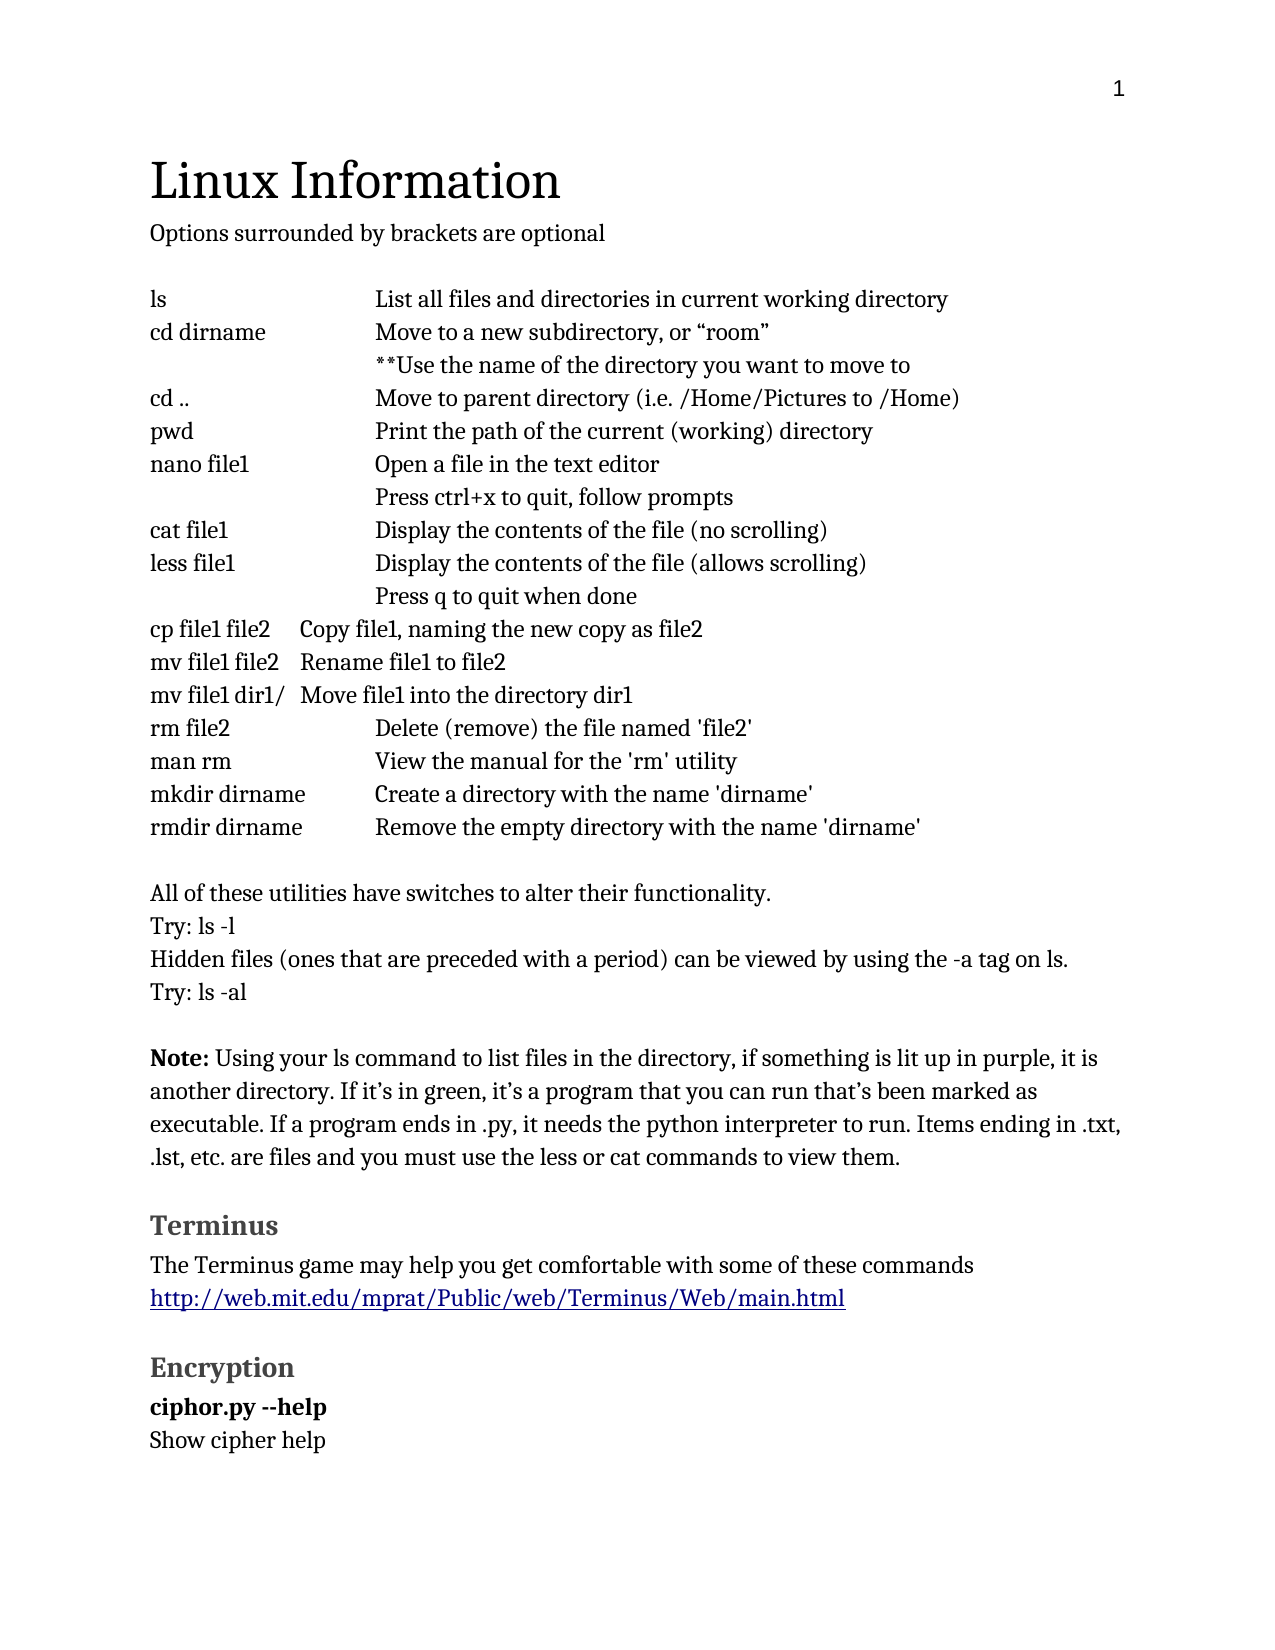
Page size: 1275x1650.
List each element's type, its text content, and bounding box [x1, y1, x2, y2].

text Try: ls -l [150, 912, 1125, 941]
title Linux Information [150, 150, 1125, 212]
subtitle Encryption [150, 1351, 1125, 1384]
text ls List all files and directories in current working directory [150, 284, 1125, 313]
text **Use the name of the directory you want to move to [150, 351, 1125, 379]
text cat file1 Display the contents of the file (no scrolling) [150, 516, 1125, 544]
text mv file1 dir1/ Move file1 into the directory dir1 [150, 681, 1125, 709]
text pwd Print the path of the current (working) directory [150, 417, 1125, 445]
text Note: Using your ls command to list files in the directory, if something is lit up in purple, it is another directory. If it’s in green, it’s a program that you can run that’s been marked as executable. If a program ends in .py, it needs the python interpreter to run. Items ending in .txt, .lst, etc. are files and you must use the less or cat commands to view them. [150, 1044, 1125, 1172]
text The Terminus game may help you get comfortable with some of these commands [150, 1251, 1125, 1280]
text Hidden files (ones that are preceded with a period) can be viewed by using the -a tag on ls. [150, 945, 1125, 974]
text nano file1 Open a file in the text editor [150, 450, 1125, 478]
text cp file1 file2 Copy file1, naming the new copy as file2 [150, 615, 1125, 643]
text Press ctrl+x to quit, follow prompts [150, 483, 1125, 511]
subtitle Terminus [150, 1209, 1125, 1243]
text Show cipher help [150, 1426, 1125, 1454]
text Options surrounded by brackets are optional [150, 218, 1125, 247]
text All of these utilities have switches to alter their functionality. [150, 879, 1125, 908]
text man rm View the manual for the 'rm' utility [150, 747, 1125, 776]
text mv file1 file2 Rename file1 to file2 [150, 648, 1125, 677]
text cd dirname Move to a new subdirectory, or “room” [150, 318, 1125, 346]
text mkdir dirname Create a directory with the name 'dirname' [150, 780, 1125, 809]
text http://web.mit.edu/mprat/Public/web/Terminus/Web/main.html [150, 1284, 1125, 1313]
text cd .. Move to parent directory (i.e. /Home/Pictures to /Home) [150, 384, 1125, 412]
text ciphor.py --help [150, 1393, 1125, 1421]
text Press q to quit when done [150, 582, 1125, 611]
text rm file2 Delete (remove) the file named 'file2' [150, 714, 1125, 743]
text rmdir dirname Remove the empty directory with the name 'dirname' [150, 813, 1125, 842]
text less file1 Display the contents of the file (allows scrolling) [150, 549, 1125, 577]
text Try: ls -al [150, 978, 1125, 1007]
